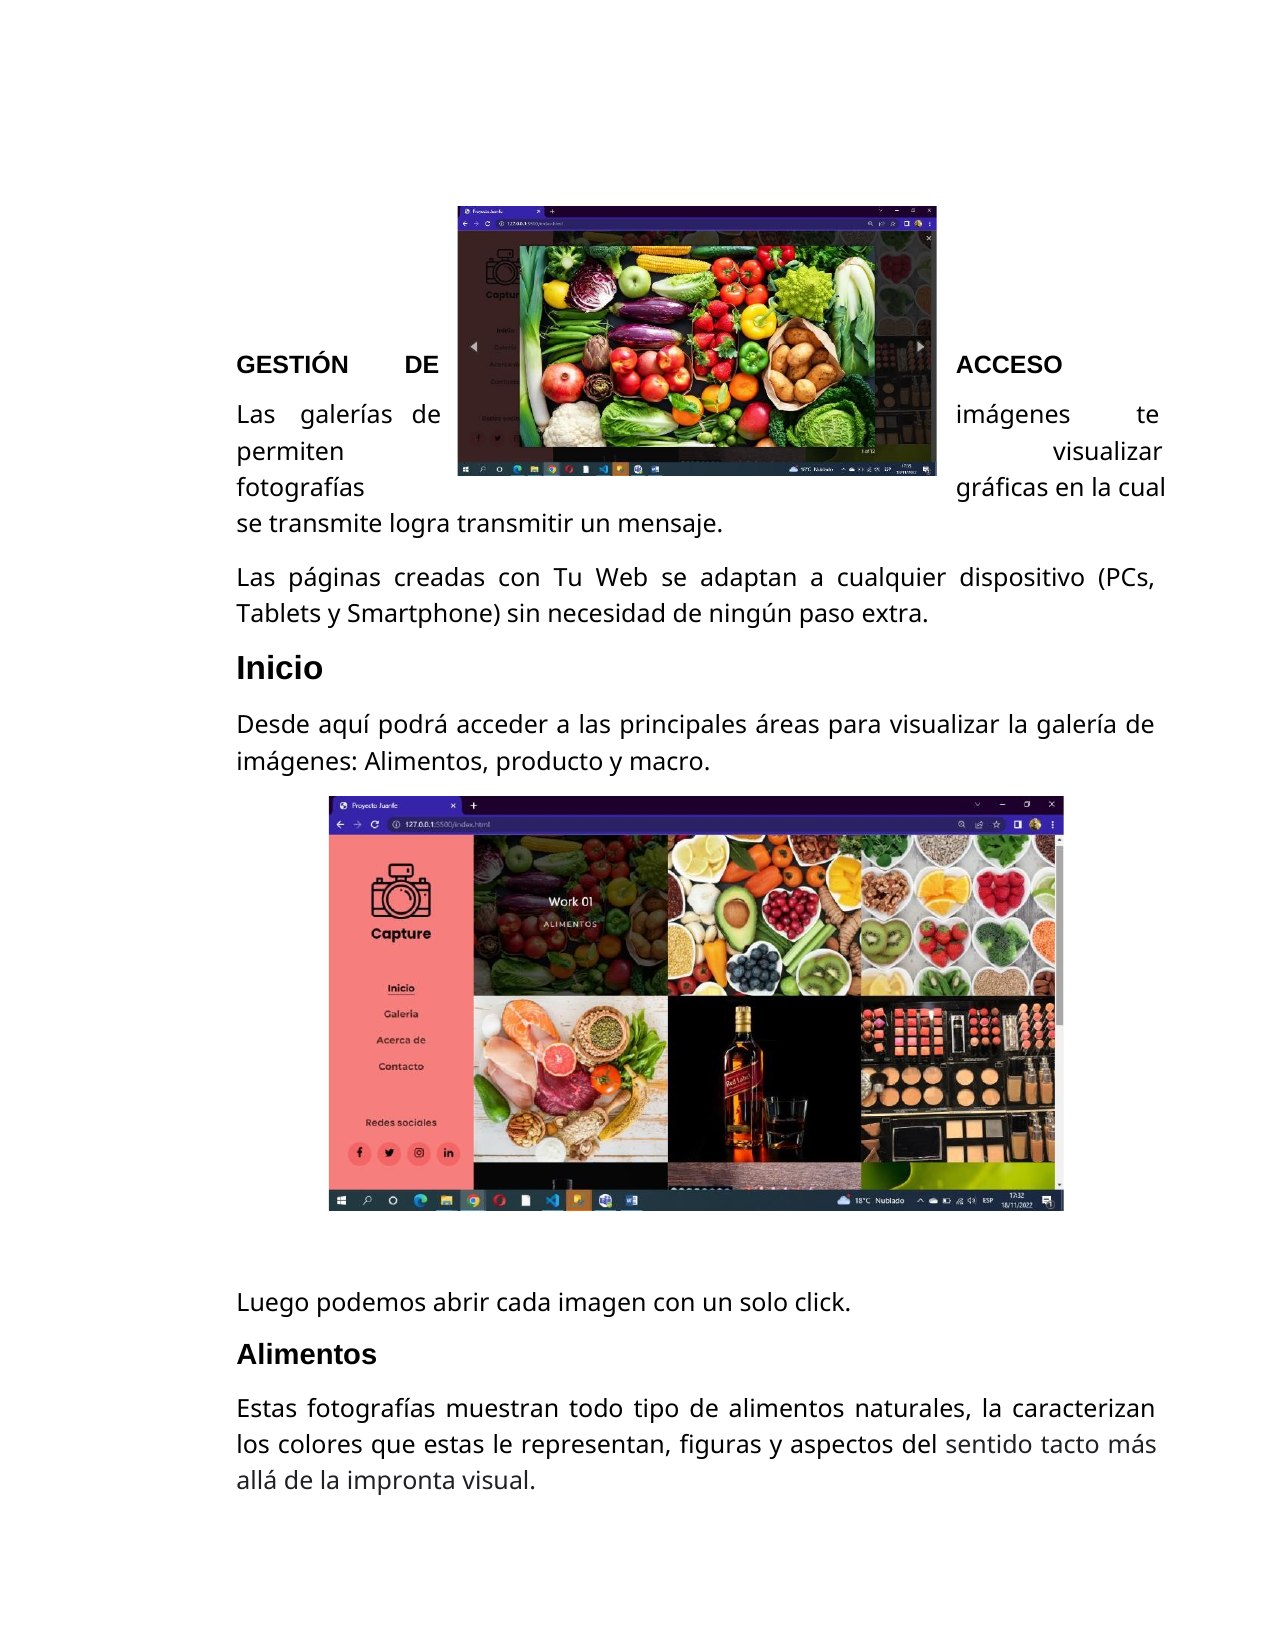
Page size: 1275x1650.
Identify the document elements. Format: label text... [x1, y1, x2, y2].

text Desde aquí podrá acceder a las principales áreas para visualizar la galería de imágenes: Alimentos, producto y macro. [236, 707, 1156, 777]
subtitle GESTIÓN DE ACCESO [236, 349, 1210, 378]
picture [328, 796, 1064, 1211]
text Luego podemos abrir cada imagen con un solo click. [236, 1284, 1210, 1318]
picture [457, 378, 937, 397]
text fotografías gráficas en la cual [236, 470, 1210, 504]
text permiten visualizar [236, 434, 1210, 468]
text Las páginas creadas con Tu Web se adaptan a cualquier dispositivo (PCs, Tablets y Smartphone) sin necesidad de ningún paso extra. [236, 559, 1157, 629]
text Las galerías de imágenes te [236, 397, 1210, 431]
subtitle Alimentos [236, 1337, 1210, 1371]
text se transmite logra transmitir un mensaje. [236, 506, 1210, 540]
subtitle Inicio [236, 648, 1210, 687]
text Estas fotografías muestran todo tipo de alimentos naturales, la caracterizan los colores que estas le representan, figuras y aspectos del sentido tacto más allá de la impronta visual. [236, 1391, 1157, 1497]
picture [457, 206, 937, 349]
